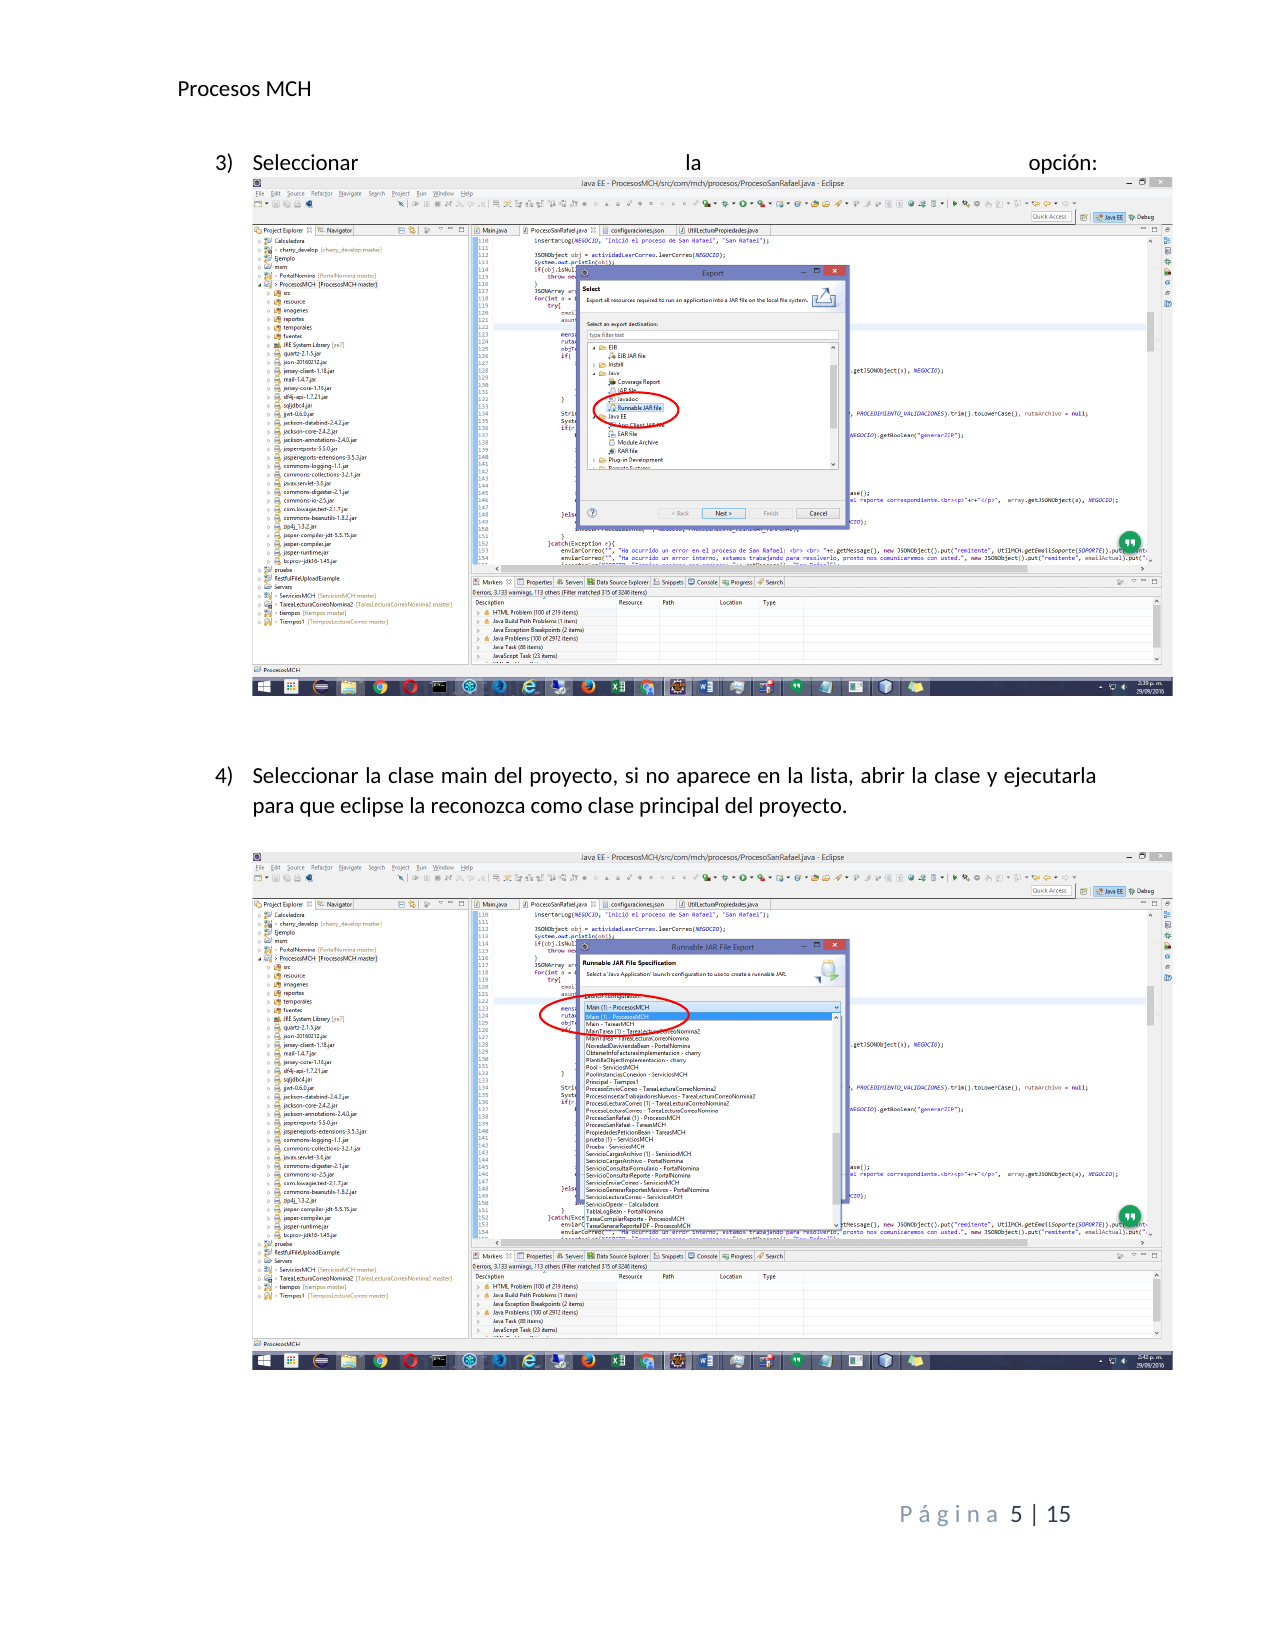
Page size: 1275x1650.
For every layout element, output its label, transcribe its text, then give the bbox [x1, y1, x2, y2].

list Seleccionar la clase main del proyecto, si no aparece en la lista, abrir la clase y ejecutarla para que eclipse la reconozca como clase principal del proyecto. [215, 761, 1098, 819]
picture [252, 852, 1173, 1370]
picture [252, 177, 1173, 696]
